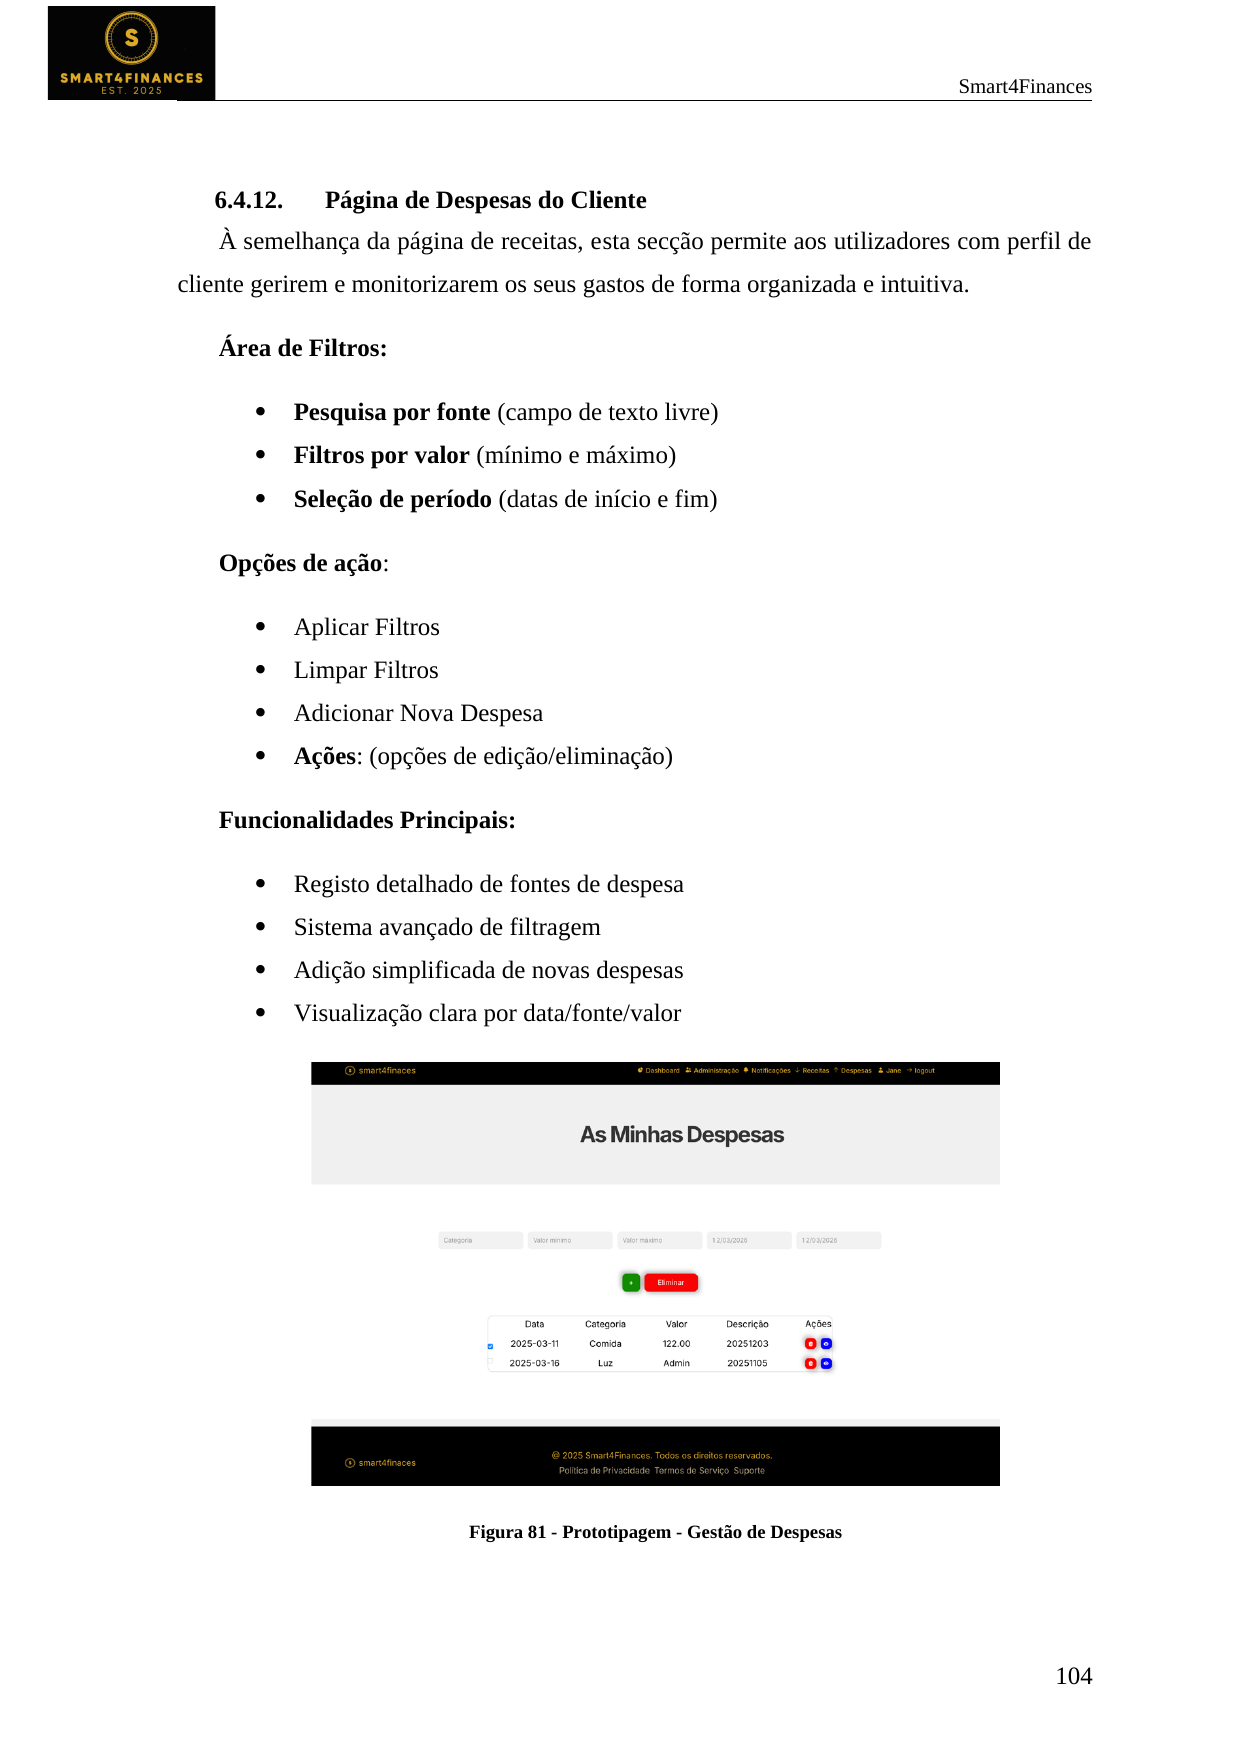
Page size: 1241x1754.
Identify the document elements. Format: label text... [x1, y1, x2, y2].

list Filtros por valor (mínimo e máximo) [256, 441, 1092, 469]
list Adição simplificada de novas despesas [256, 955, 1092, 984]
text Opções de ação: [177, 548, 1092, 576]
list Sistema avançado de filtragem [256, 912, 1092, 941]
list Adicionar Nova Despesa [256, 698, 1092, 727]
list Aplicar Filtros [256, 612, 1092, 640]
text Área de Filtros: [177, 333, 1092, 362]
subtitle Página de Despesas do Cliente [214, 185, 1092, 214]
list Registo detalhado de fontes de despesa [256, 869, 1092, 898]
list Pesquisa por fonte (campo de texto livre) [256, 397, 1092, 426]
text À semelhança da página de receitas, esta secção permite aos utilizadores com perfil de cliente gerirem e monitorizarem os seus gastos de forma organizada e intuitiva. [177, 226, 1092, 298]
list Visualização clara por data/fonte/valor [256, 998, 1092, 1027]
text Funcionalidades Principais: [177, 805, 1092, 834]
picture [311, 1062, 1000, 1486]
list Ações: (opções de edição/eliminação) [256, 741, 1092, 770]
picture [47, 6, 216, 100]
list Limpar Filtros [256, 655, 1092, 683]
list Seleção de período (datas de início e fim) [256, 484, 1092, 512]
